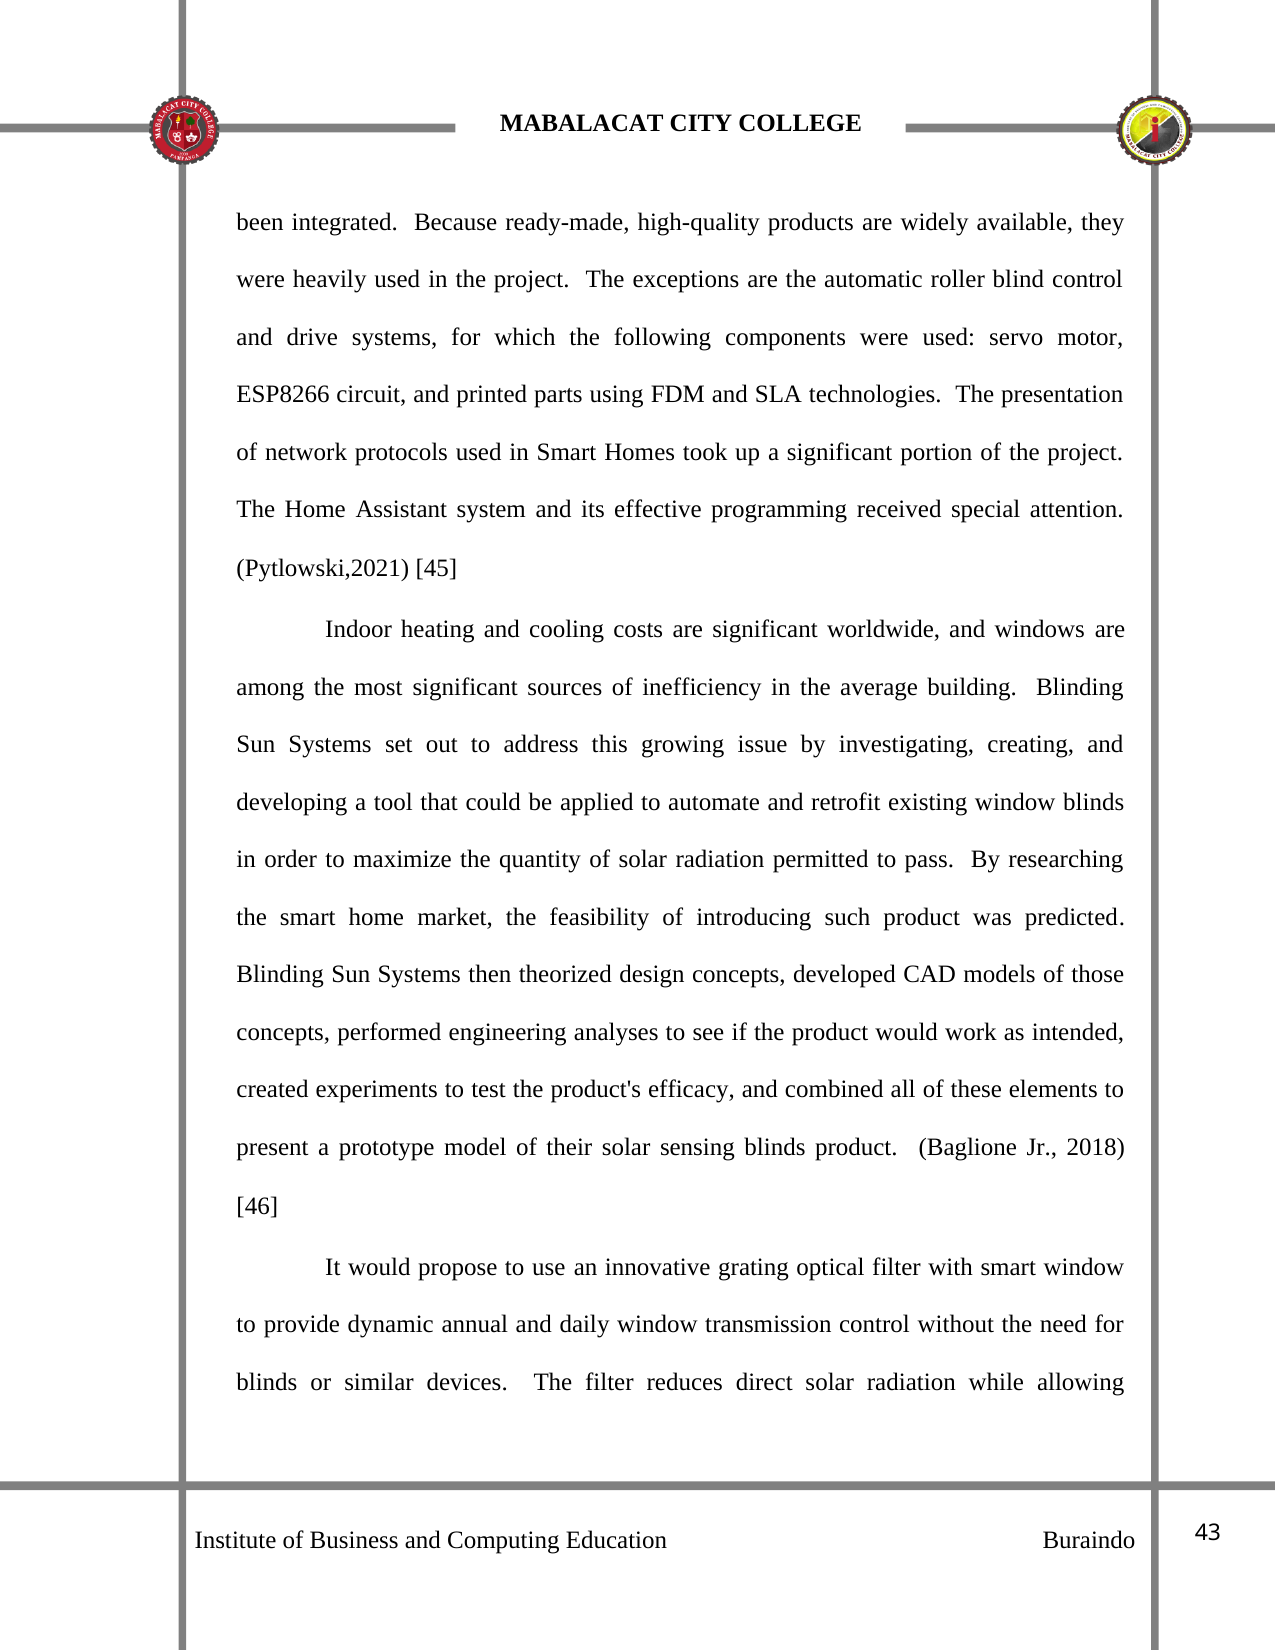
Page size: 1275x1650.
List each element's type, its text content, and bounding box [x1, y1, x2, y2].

list Indoor heating and cooling costs are significant worldwide, and windows are among the most significant sources of inefficiency in the average building. Blinding Sun Systems set out to address this growing issue by investigating, creating, and developing a tool that could be applied to automate and retrofit existing window blinds in order to maximize the quantity of solar radiation permitted to pass. By researching the smart home market, the feasibility of introducing such product was predicted. Blinding Sun Systems then theorized design concepts, developed CAD models of those concepts, performed engineering analyses to see if the product would work as intended, created experiments to test the product's efficacy, and combined all of these elements to present a prototype model of their solar sensing blinds product. (Baglione Jr., 2018) [236, 614, 1125, 1221]
picture [1114, 92, 1194, 168]
picture [147, 92, 221, 167]
